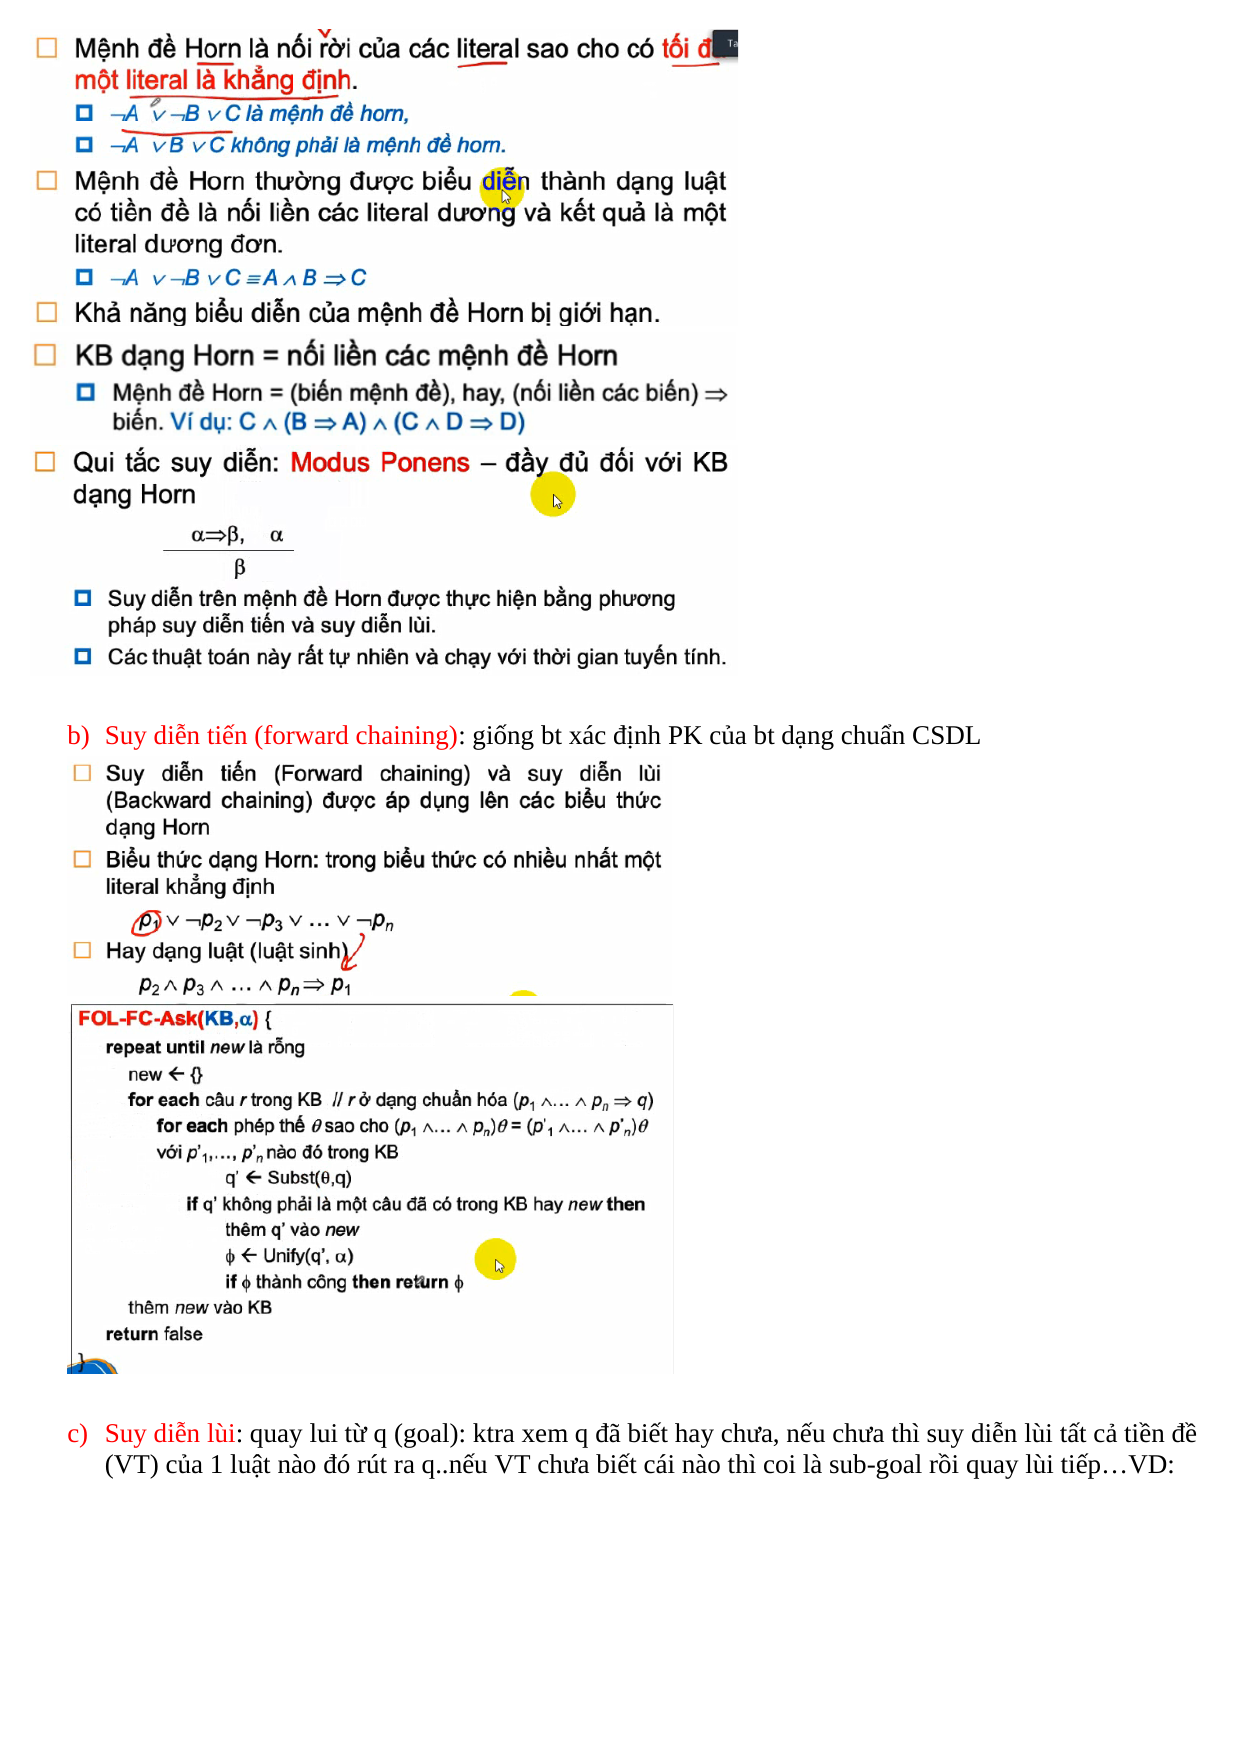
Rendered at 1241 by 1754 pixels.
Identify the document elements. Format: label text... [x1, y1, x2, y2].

picture [29, 332, 737, 440]
list Suy diễn tiến (forward chaining): giống bt xác định PK của bt dạng chuẩn CSDL [67, 719, 1211, 750]
picture [29, 445, 739, 676]
list Suy diễn lùi: quay lui từ q (goal): ktra xem q đã biết hay chưa, nếu chưa thì suy diễn lùi tất cả tiền đề (VT) của 1 luật nào đó rút ra q..nếu VT chưa biết cái nào thì coi là sub-goal rồi quay lùi tiếp…VD: [67, 1417, 1211, 1480]
picture [67, 1001, 674, 1374]
picture [67, 756, 672, 996]
picture [29, 29, 739, 326]
